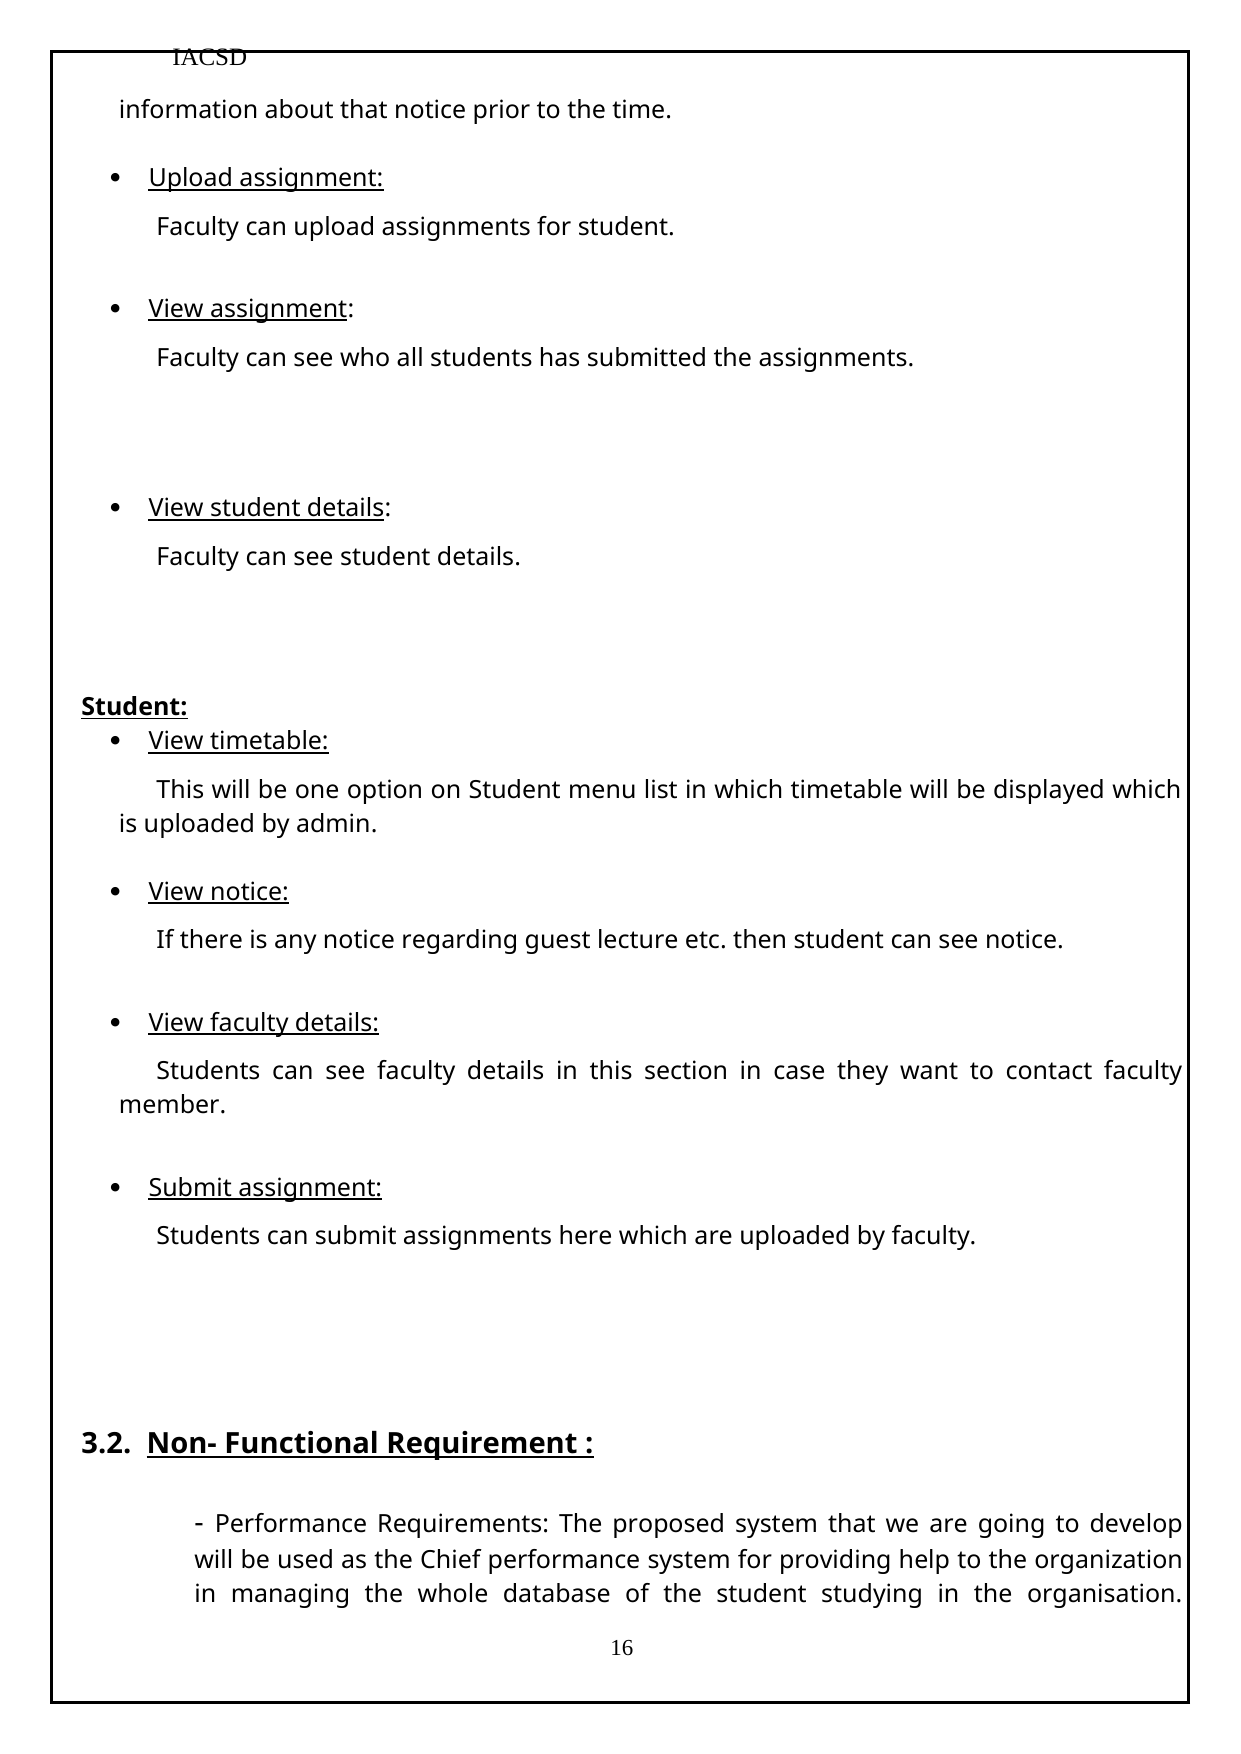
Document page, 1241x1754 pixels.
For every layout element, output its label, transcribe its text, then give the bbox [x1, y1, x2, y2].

list Faculty can see who all students has submitted the assignments. [81, 339, 1184, 373]
list If there is any notice regarding guest lecture etc. then student can see notice. [81, 922, 1184, 956]
list Students can submit assignments here which are uploaded by faculty. [81, 1218, 1184, 1252]
list View notice: [111, 873, 1184, 908]
list Students can see faculty details in this section in case they want to contact faculty member. [81, 1053, 1184, 1121]
list Upload assignment: [111, 160, 1184, 194]
list This will be one option on Student menu list in which timetable will be displayed which is uploaded by admin. [81, 771, 1184, 839]
list View timetable: [111, 723, 1184, 757]
subtitle 3.2. Non- Functional Requirement : [81, 1422, 1184, 1462]
list Submit assignment: [111, 1169, 1184, 1203]
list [81, 92, 1184, 126]
list View student details: [111, 490, 1184, 524]
text Student: [81, 689, 1184, 723]
list Faculty can upload assignments for student. [81, 208, 1184, 242]
list View assignment: [111, 291, 1184, 325]
list View faculty details: [111, 1004, 1184, 1038]
list Faculty can see student details. [81, 538, 1184, 572]
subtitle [194, 1502, 1184, 1609]
